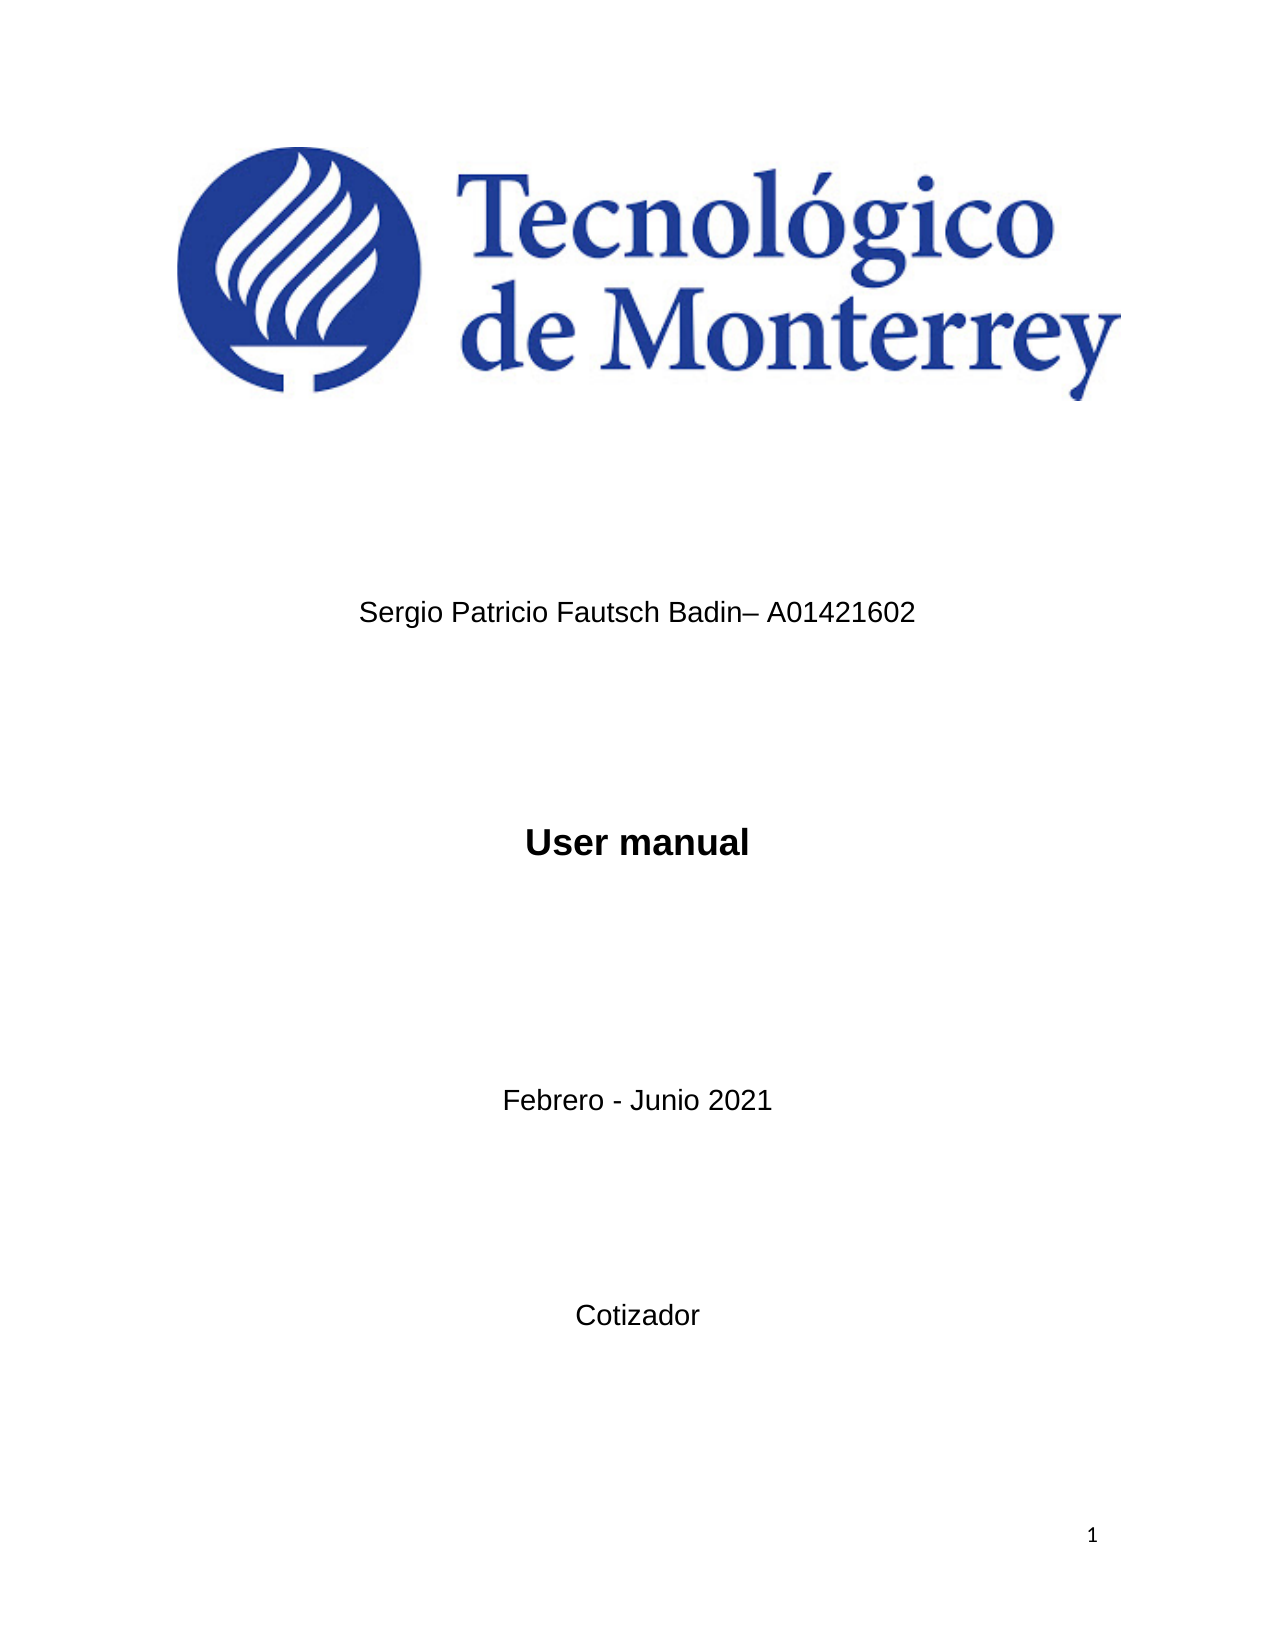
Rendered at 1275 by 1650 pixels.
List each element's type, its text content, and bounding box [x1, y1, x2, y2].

text Febrero - Junio 2021 [177, 1082, 1098, 1116]
text User manual [177, 821, 1098, 864]
text Cotizador [177, 1298, 1098, 1331]
picture [177, 147, 1121, 401]
text Sergio Patricio Fautsch Badin– A01421602 [177, 595, 1098, 628]
